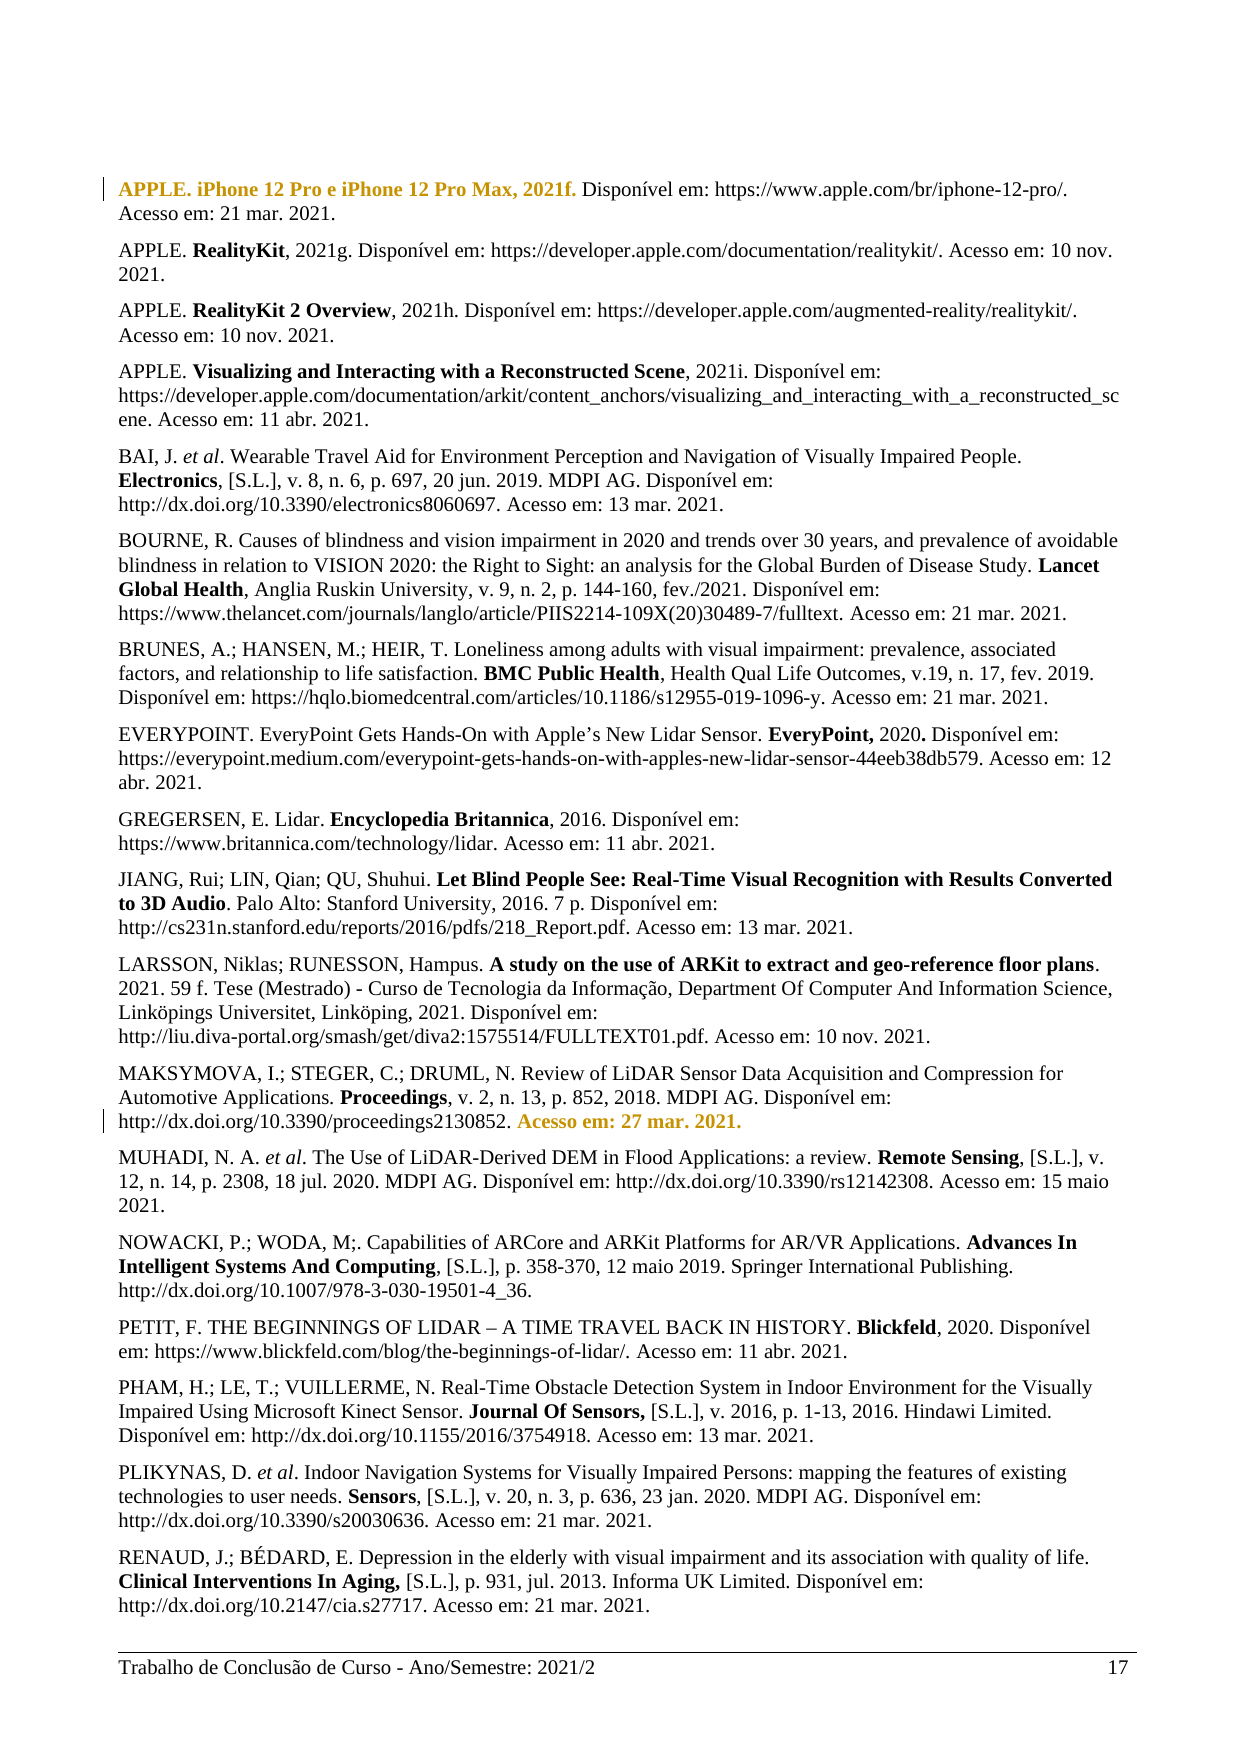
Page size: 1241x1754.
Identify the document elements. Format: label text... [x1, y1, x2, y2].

text PETIT, F. THE BEGINNINGS OF LIDAR – A TIME TRAVEL BACK IN HISTORY. Blickfeld, 2020. Disponível em: https://www.blickfeld.com/blog/the-beginnings-of-lidar/. Acesso em: 11 abr. 2021. [118, 1315, 1122, 1363]
text RENAUD, J.; BÉDARD, E. Depression in the elderly with visual impairment and its association with quality of life. Clinical Interventions In Aging, [S.L.], p. 931, jul. 2013. Informa UK Limited. Disponível em: http://dx.doi.org/10.2147/cia.s27717. Acesso em: 21 mar. 2021. [118, 1545, 1122, 1617]
text GREGERSEN, E. Lidar. Encyclopedia Britannica, 2016. Disponível em: https://www.britannica.com/technology/lidar. Acesso em: 11 abr. 2021. [118, 807, 1122, 855]
text BOURNE, R. Causes of blindness and vision impairment in 2020 and trends over 30 years, and prevalence of avoidable blindness in relation to VISION 2020: the Right to Sight: an analysis for the Global Burden of Disease Study. Lancet Global Health, Anglia Ruskin University, v. 9, n. 2, p. 144-160, fev./2021. Disponível em: https://www.thelancet.com/journals/langlo/article/PIIS2214-109X(20)30489-7/fulltext. Acesso em: 21 mar. 2021. [118, 528, 1122, 625]
text BRUNES, A.; HANSEN, M.; HEIR, T. Loneliness among adults with visual impairment: prevalence, associated factors, and relationship to life satisfaction. BMC Public Health, Health Qual Life Outcomes, v.19, n. 17, fev. 2019. Disponível em: https://hqlo.biomedcentral.com/articles/10.1186/s12955-019-1096-y. Acesso em: 21 mar. 2021. [118, 637, 1122, 709]
text APPLE. RealityKit, 2021g. Disponível em: https://developer.apple.com/documentation/realitykit/. Acesso em: 10 nov. 2021. [118, 238, 1122, 286]
text APPLE. Visualizing and Interacting with a Reconstructed Scene, 2021i. Disponível em: https://developer.apple.com/documentation/arkit/content_anchors/visualizing_and_interacting_with_a_reconstructed_scene. Acesso em: 11 abr. 2021. [118, 359, 1122, 431]
text EVERYPOINT. EveryPoint Gets Hands-On with Apple’s New Lidar Sensor. EveryPoint, 2020. Disponível em: https://everypoint.medium.com/everypoint-gets-hands-on-with-apples-new-lidar-sensor-44eeb38db579. Acesso em: 12 abr. 2021. [118, 722, 1122, 794]
text PLIKYNAS, D. et al. Indoor Navigation Systems for Visually Impaired Persons: mapping the features of existing technologies to user needs. Sensors, [S.L.], v. 20, n. 3, p. 636, 23 jan. 2020. MDPI AG. Disponível em: http://dx.doi.org/10.3390/s20030636. Acesso em: 21 mar. 2021. [118, 1460, 1122, 1532]
text MAKSYMOVA, I.; STEGER, C.; DRUML, N. Review of LiDAR Sensor Data Acquisition and Compression for Automotive Applications. Proceedings, v. 2, n. 13, p. 852, 2018. MDPI AG. Disponível em: http://dx.doi.org/10.3390/proceedings2130852. Acesso em: 27 mar. 2021. [118, 1061, 1122, 1133]
text NOWACKI, P.; WODA, M;. Capabilities of ARCore and ARKit Platforms for AR/VR Applications. Advances In Intelligent Systems And Computing, [S.L.], p. 358-370, 12 maio 2019. Springer International Publishing. http://dx.doi.org/10.1007/978-3-030-19501-4_36. [118, 1230, 1122, 1302]
text MUHADI, N. A. et al. The Use of LiDAR-Derived DEM in Flood Applications: a review. Remote Sensing, [S.L.], v. 12, n. 14, p. 2308, 18 jul. 2020. MDPI AG. Disponível em: http://dx.doi.org/10.3390/rs12142308. Acesso em: 15 maio 2021. [118, 1145, 1122, 1217]
text JIANG, Rui; LIN, Qian; QU, Shuhui. Let Blind People See: Real-Time Visual Recognition with Results Converted to 3D Audio. Palo Alto: Stanford University, 2016. 7 p. Disponível em: http://cs231n.stanford.edu/reports/2016/pdfs/218_Report.pdf. Acesso em: 13 mar. 2021. [118, 867, 1122, 939]
text BAI, J. et al. Wearable Travel Aid for Environment Perception and Navigation of Visually Impaired People. Electronics, [S.L.], v. 8, n. 6, p. 697, 20 jun. 2019. MDPI AG. Disponível em: http://dx.doi.org/10.3390/electronics8060697. Acesso em: 13 mar. 2021. [118, 444, 1122, 516]
text LARSSON, Niklas; RUNESSON, Hampus. A study on the use of ARKit to extract and geo-reference floor plans. 2021. 59 f. Tese (Mestrado) - Curso de Tecnologia da Informação, Department Of Computer And Information Science, Linköpings Universitet, Linköping, 2021. Disponível em: http://liu.diva-portal.org/smash/get/diva2:1575514/FULLTEXT01.pdf. Acesso em: 10 nov. 2021. [118, 952, 1122, 1048]
text PHAM, H.; LE, T.; VUILLERME, N. Real-Time Obstacle Detection System in Indoor Environment for the Visually Impaired Using Microsoft Kinect Sensor. Journal Of Sensors, [S.L.], v. 2016, p. 1-13, 2016. Hindawi Limited. Disponível em: http://dx.doi.org/10.1155/2016/3754918. Acesso em: 13 mar. 2021. [118, 1375, 1122, 1447]
text APPLE. RealityKit 2 Overview, 2021h. Disponível em: https://developer.apple.com/augmented-reality/realitykit/. Acesso em: 10 nov. 2021. [118, 298, 1122, 347]
text APPLE. iPhone 12 Pro e iPhone 12 Pro Max, 2021f. Disponível em: https://www.apple.com/br/iphone-12-pro/. Acesso em: 21 mar. 2021. [118, 177, 1122, 225]
